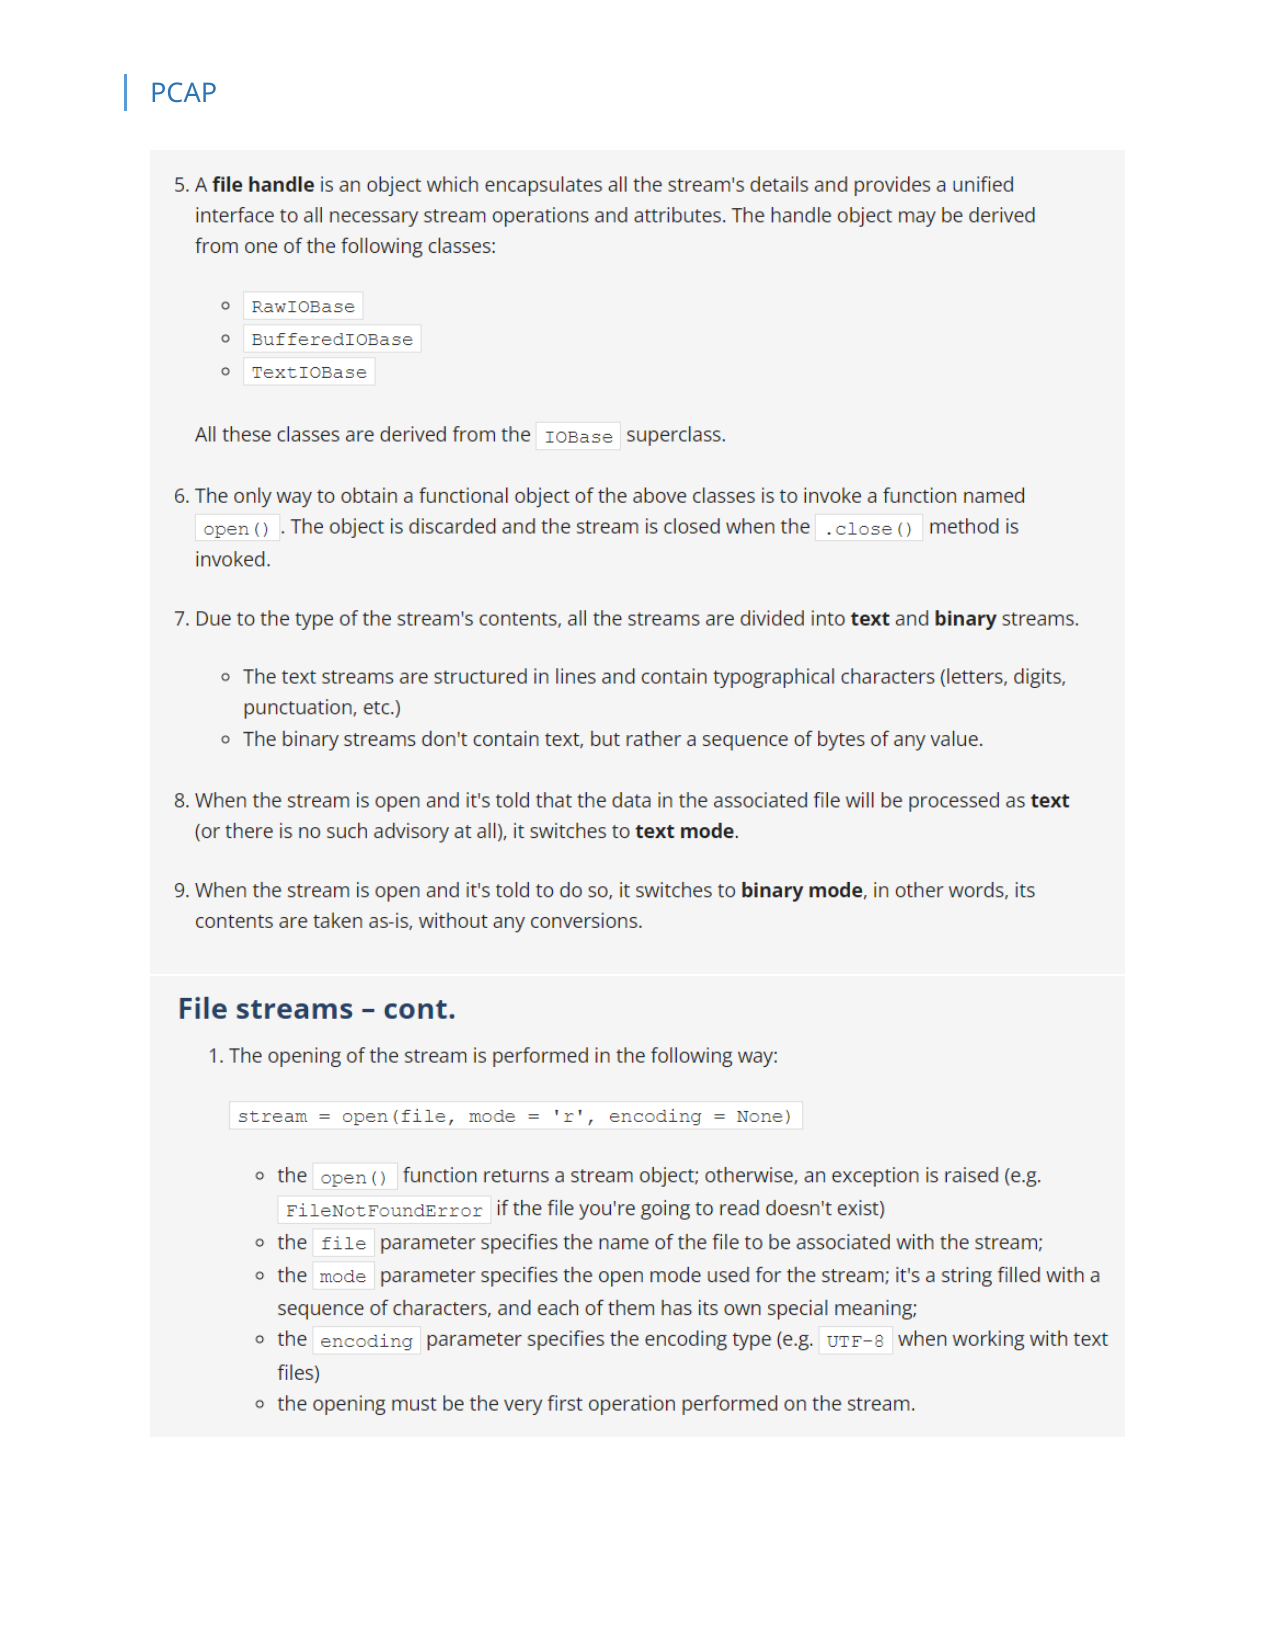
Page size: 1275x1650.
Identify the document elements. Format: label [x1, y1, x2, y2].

picture [150, 150, 1125, 974]
picture [150, 976, 1125, 1437]
